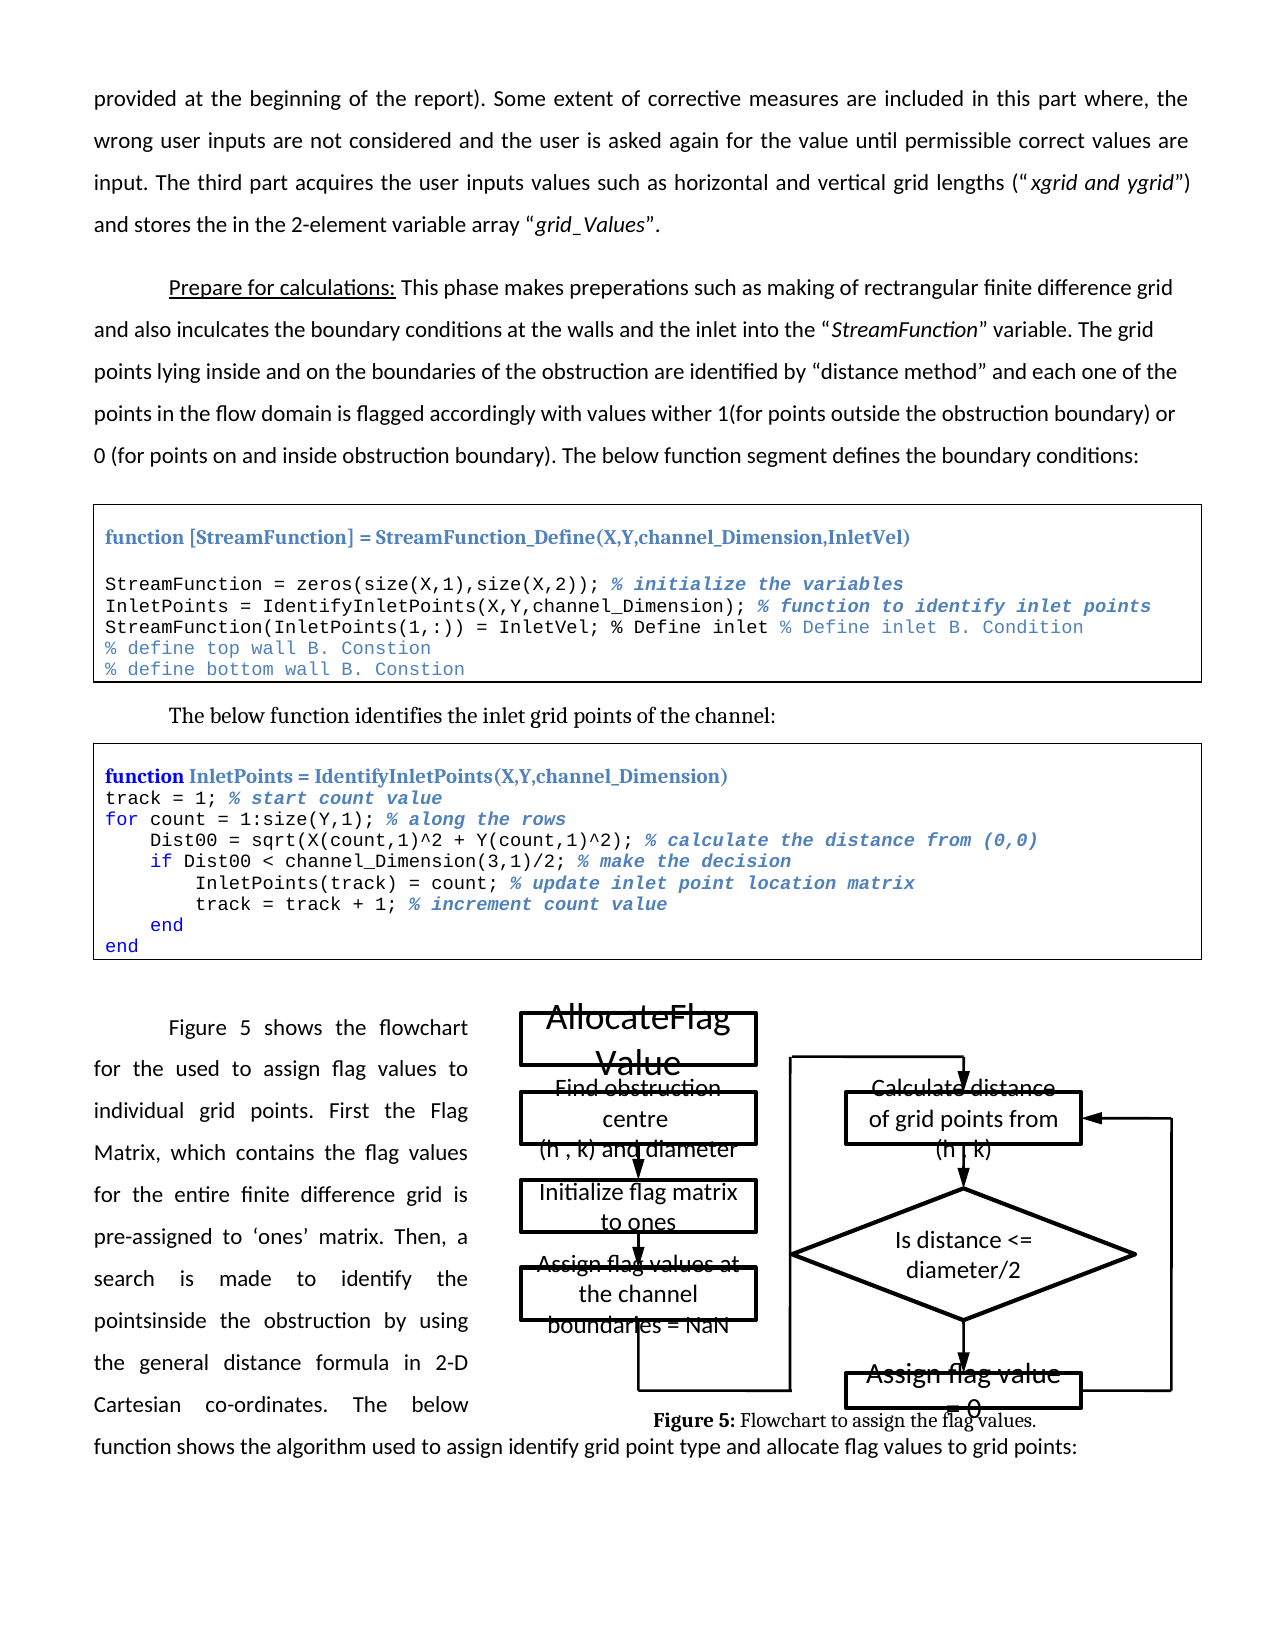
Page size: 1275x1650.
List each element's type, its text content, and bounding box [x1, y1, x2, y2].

text Prepare for calculations: This phase makes preperations such as making of rectrangular finite difference grid and also inculcates the boundary conditions at the walls and the inlet into the “StreamFunction” variable. The grid points lying inside and on the boundaries of the obstruction are identified by “distance method” and each one of the points in the flow domain is flagged accordingly with values wither 1(for points outside the obstruction boundary) or 0 (for points on and inside obstruction boundary). The below function segment defines the boundary conditions: [94, 273, 1191, 469]
table_cell Figure 5: Flowchart to assign the flag values. [488, 1408, 1202, 1432]
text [94, 84, 1191, 238]
subtitle The below function identifies the inlet grid points of the channel: [94, 703, 1191, 729]
table_header function [StreamFunction] = StreamFunction_Define(X,Y,channel_Dimension,InletVel) StreamFunction = zeros(size(X,1),size(X,2)); % initialize the variables InletPoints = IdentifyInletPoints(X,Y,channel_Dimension); % function to identify inlet points StreamFunction(InletPoints(1,:)) = InletVel; % Define inlet % Define inlet B. Condition % define top wall B. Constion % define bottom wall B. Constion [94, 505, 1201, 681]
table_header [488, 1013, 1202, 1408]
text Figure 5 shows the flowchart for the used to assign flag values to individual grid points. First the Flag Matrix, which contains the flag values for the entire finite difference grid is pre-assigned to ‘ones’ matrix. Then, a search is made to identify the pointsinside the obstruction by using the general distance formula in 2-D Cartesian co-ordinates. The below function shows the algorithm used to assign identify grid point type and allocate flag values to grid points: [94, 1013, 1191, 1460]
table_header function InletPoints = IdentifyInletPoints(X,Y,channel_Dimension) track = 1; % start count value for count = 1:size(Y,1); % along the rows Dist00 = sqrt(X(count,1)^2 + Y(count,1)^2); % calculate the distance from (0,0) if Dist00 < channel_Dimension(3,1)/2; % make the decision InletPoints(track) = count; % update inlet point location matrix track = track + 1; % increment count value end end [94, 744, 1201, 958]
